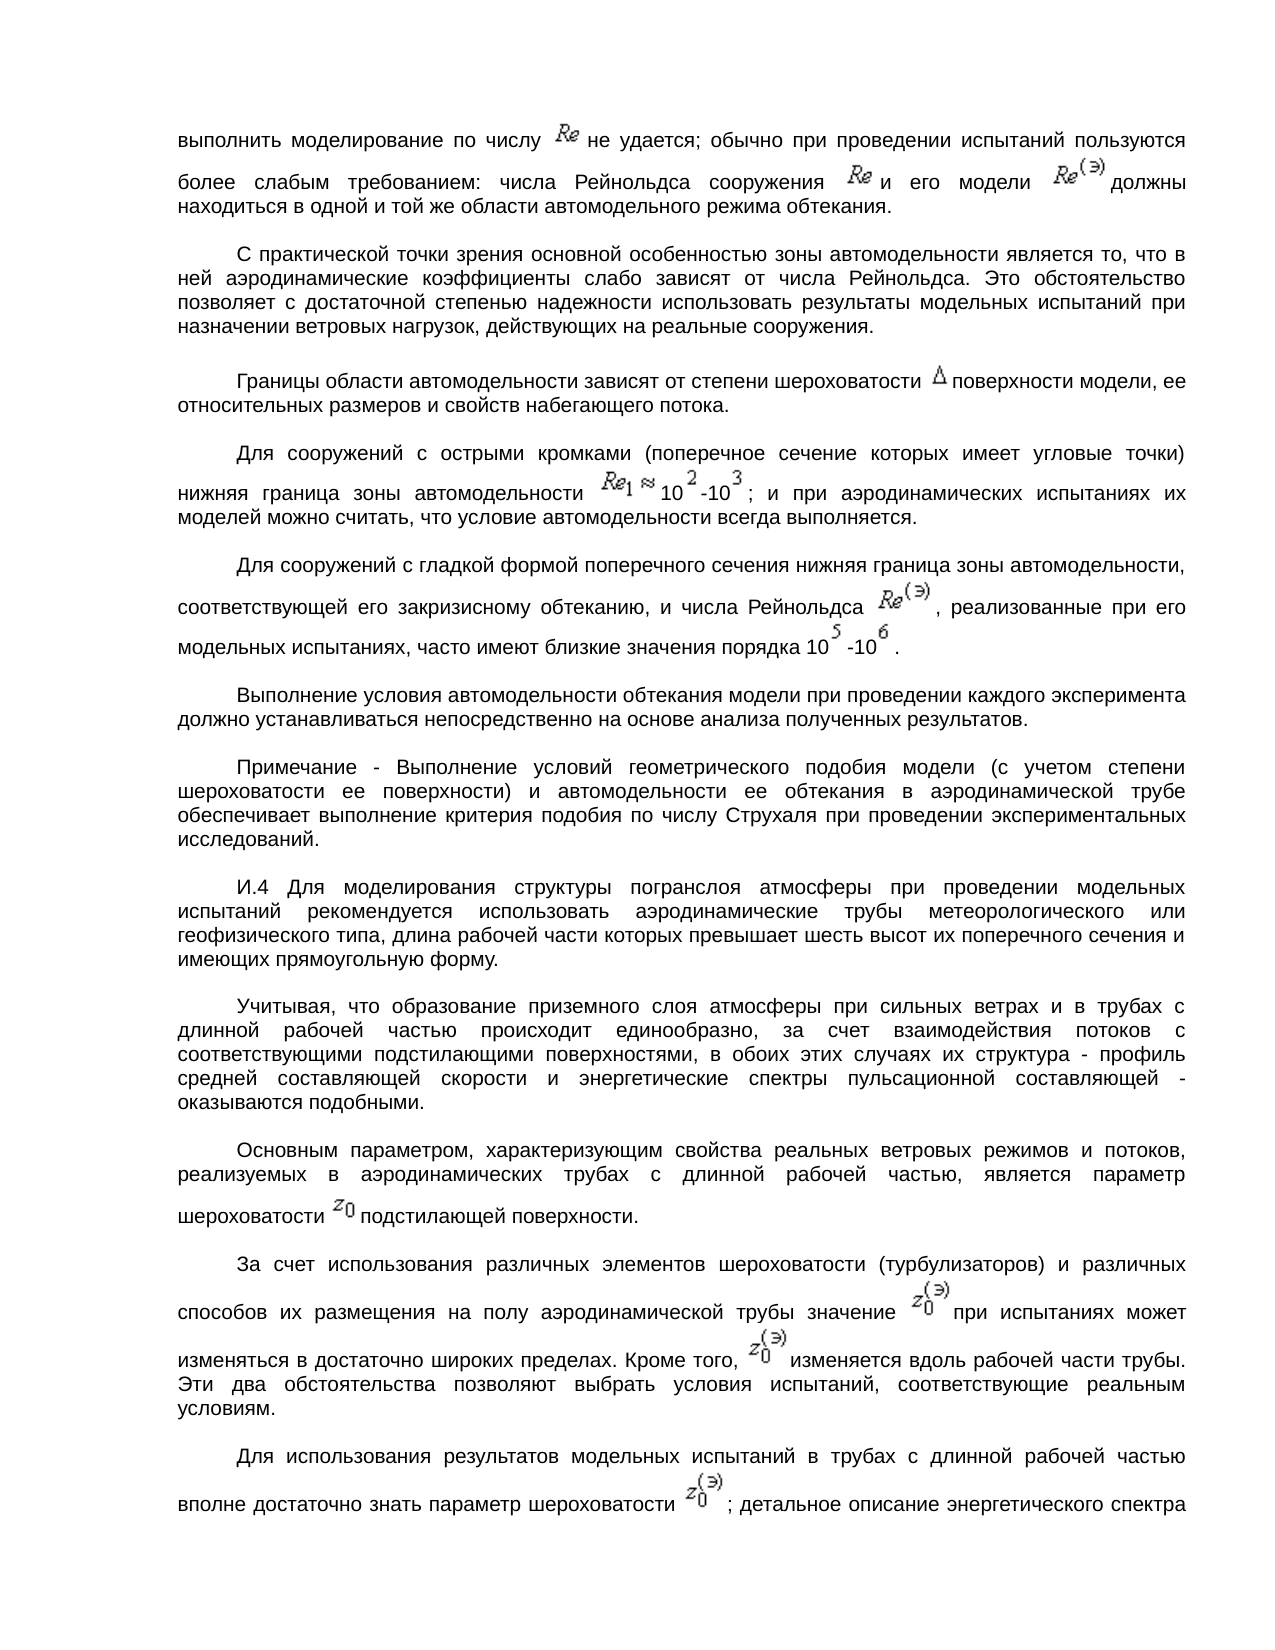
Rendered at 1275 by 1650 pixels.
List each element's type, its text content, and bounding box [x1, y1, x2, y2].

picture [909, 1275, 953, 1320]
text И.4 Для моделирования структуры погранслоя атмосферы при проведении модельных испытаний рекомендуется использовать аэродинамические трубы метеорологического или геофизического типа, длина рабочей части которых превышает шесть высот их поперечного сечения и имеющих прямоугольную форму. [177, 874, 1186, 970]
picture [683, 464, 701, 501]
text Примечание - Выполнение условий геометрического подобия модели (с учетом степени шероховатости ее поверхности) и автомодельности ее обтекания в аэродинамической трубе обеспечивает выполнение критерия подобия по числу Струхаля при проведении экспериментальных исследований. [177, 755, 1186, 851]
text Для сооружений с острыми кромками (поперечное сечение которых имеет угловые точки) нижняя граница зоны автомодельности 10-10; и при аэродинамических испытаниях их моделей можно считать, что условие автомодельности всегда выполняется. [177, 441, 1186, 529]
picture [730, 464, 748, 501]
picture [597, 464, 660, 501]
picture [843, 160, 880, 190]
text Основным параметром, характеризующим свойства реальных ветровых режимов и потоков, реализуемых в аэродинамических трубах с длинной рабочей частью, является параметр шероховатости подстилающей поверхности. [177, 1138, 1186, 1228]
picture [683, 1467, 727, 1512]
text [177, 118, 1186, 218]
text Границы области автомодельности зависят от степени шероховатости поверхности модели, ее относительных размеров и свойств набегающего потока. [177, 362, 1186, 417]
text Учитывая, что образование приземного слоя атмосферы при сильных ветрах и в трубах с длинной рабочей частью происходит единообразно, за счет взаимодействия потоков с соответствующими подстилающими поверхностями, в обоих этих случаях их структура - профиль средней составляющей скорости и энергетические спектры пульсационной составляющей - оказываются подобными. [177, 994, 1186, 1114]
text Выполнение условия автомодельности обтекания модели при проведении каждого эксперимента должно устанавливаться непосредственно на основе анализа полученных результатов. [177, 683, 1186, 731]
picture [876, 618, 894, 655]
text За счет использования различных элементов шероховатости (турбулизаторов) и различных способов их размещения на полу аэродинамической трубы значение при испытаниях может изменяться в достаточно широких пределах. Кроме того, изменяется вдоль рабочей части трубы. Эти два обстоятельства позволяют выбрать условия испытаний, соответствующие реальным условиям. [177, 1252, 1186, 1420]
picture [1049, 152, 1111, 190]
picture [551, 118, 587, 148]
picture [330, 1186, 360, 1224]
picture [874, 576, 935, 615]
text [177, 1444, 1186, 1516]
text С практической точки зрения основной особенностью зоны автомодельности является то, что в ней аэродинамические коэффициенты слабо зависят от числа Рейнольдса. Это обстоятельство позволяет с достаточной степенью надежности использовать результаты модельных испытаний при назначении ветровых нагрузок, действующих на реальные сооружения. [177, 242, 1186, 338]
picture [829, 618, 847, 655]
picture [746, 1323, 790, 1368]
text Для сооружений с гладкой формой поперечного сечения нижняя граница зоны автомодельности, соответствующей его закризисному обтеканию, и числа Рейнольдса , реализованные при его модельных испытаниях, часто имеют близкие значения порядка 10-10. [177, 553, 1186, 659]
picture [928, 361, 952, 389]
